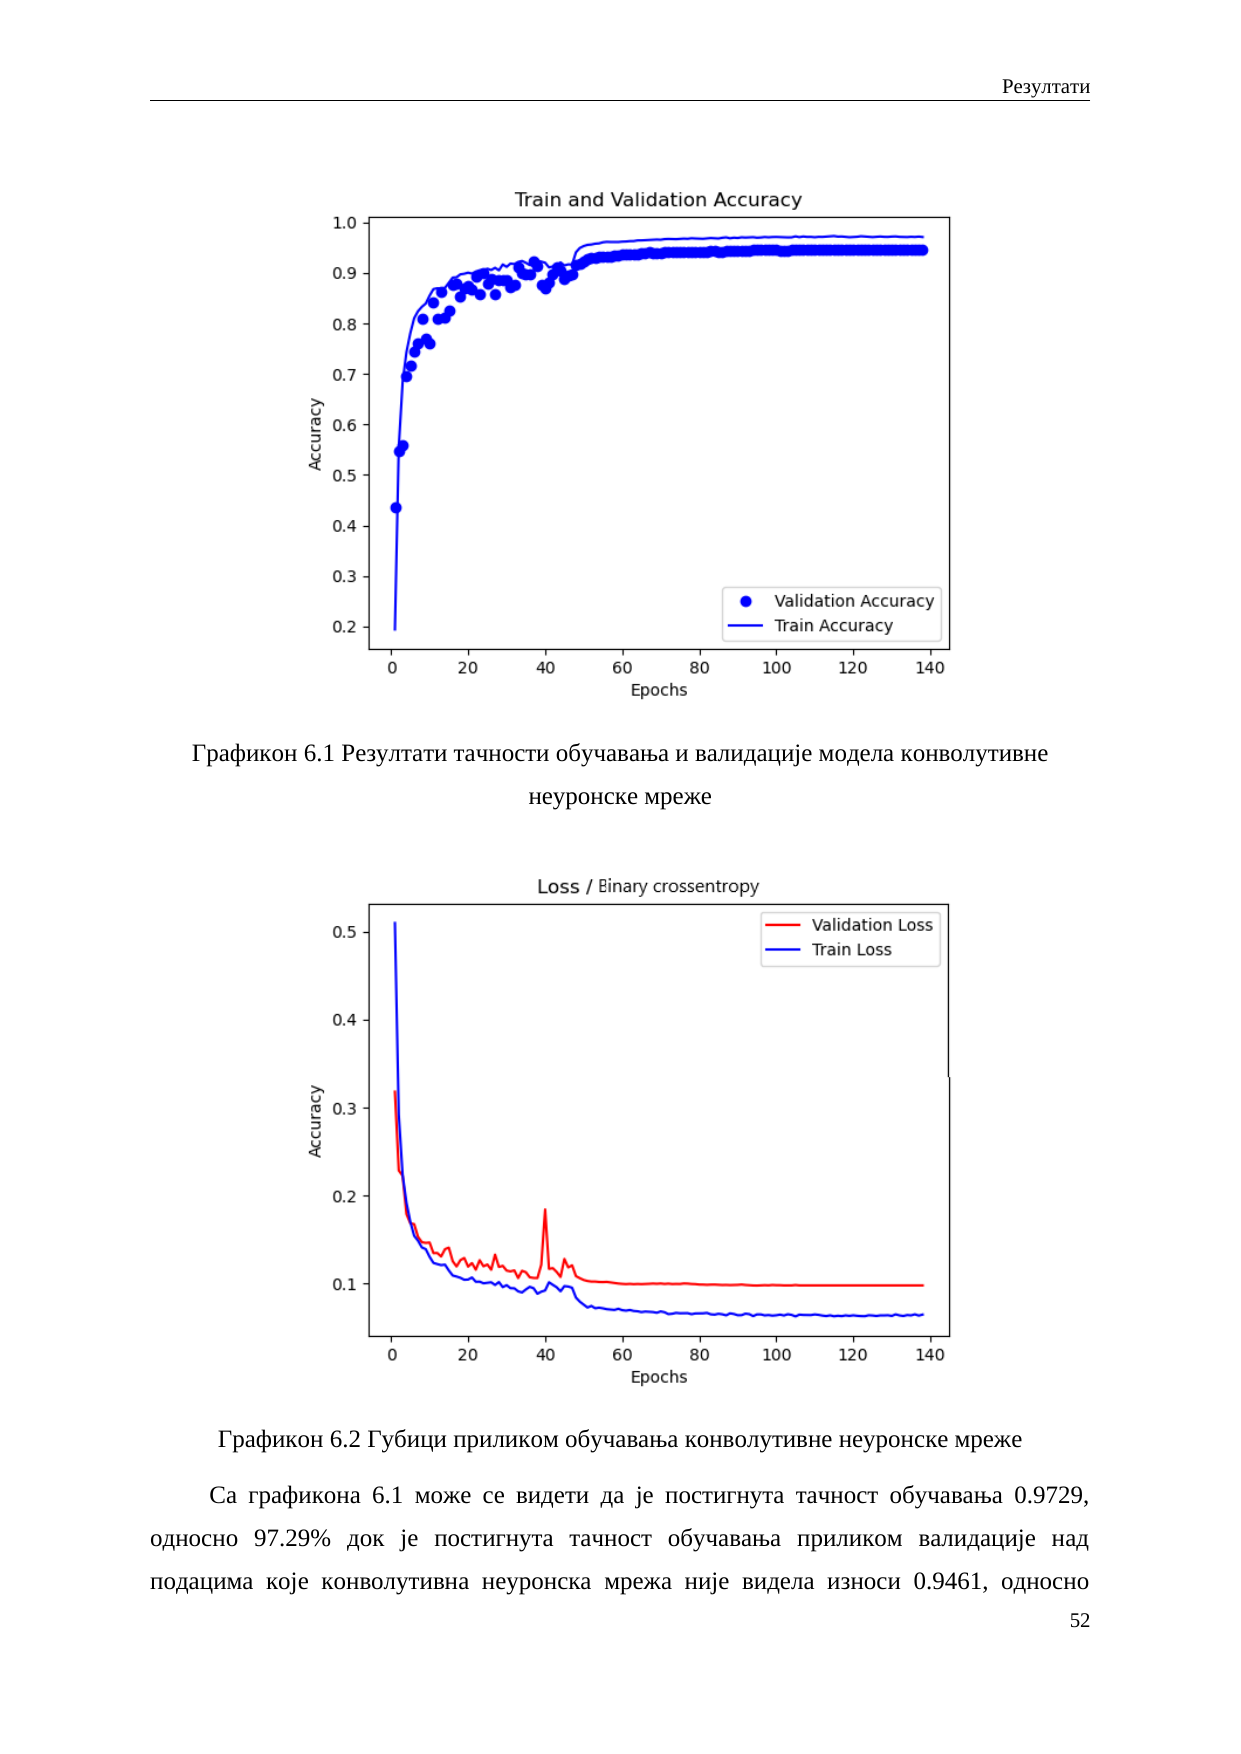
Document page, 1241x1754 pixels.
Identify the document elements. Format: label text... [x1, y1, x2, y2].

picture [275, 836, 1024, 1398]
text Графикон 6.2 Губици приликом обучавања конволутивне неуронске мреже [150, 1424, 1090, 1453]
text Графикон 6.1 Резултати тачности обучавања и валидације модела конволутивне неуронске мреже [150, 738, 1090, 809]
picture [275, 150, 1024, 711]
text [150, 1480, 1090, 1595]
